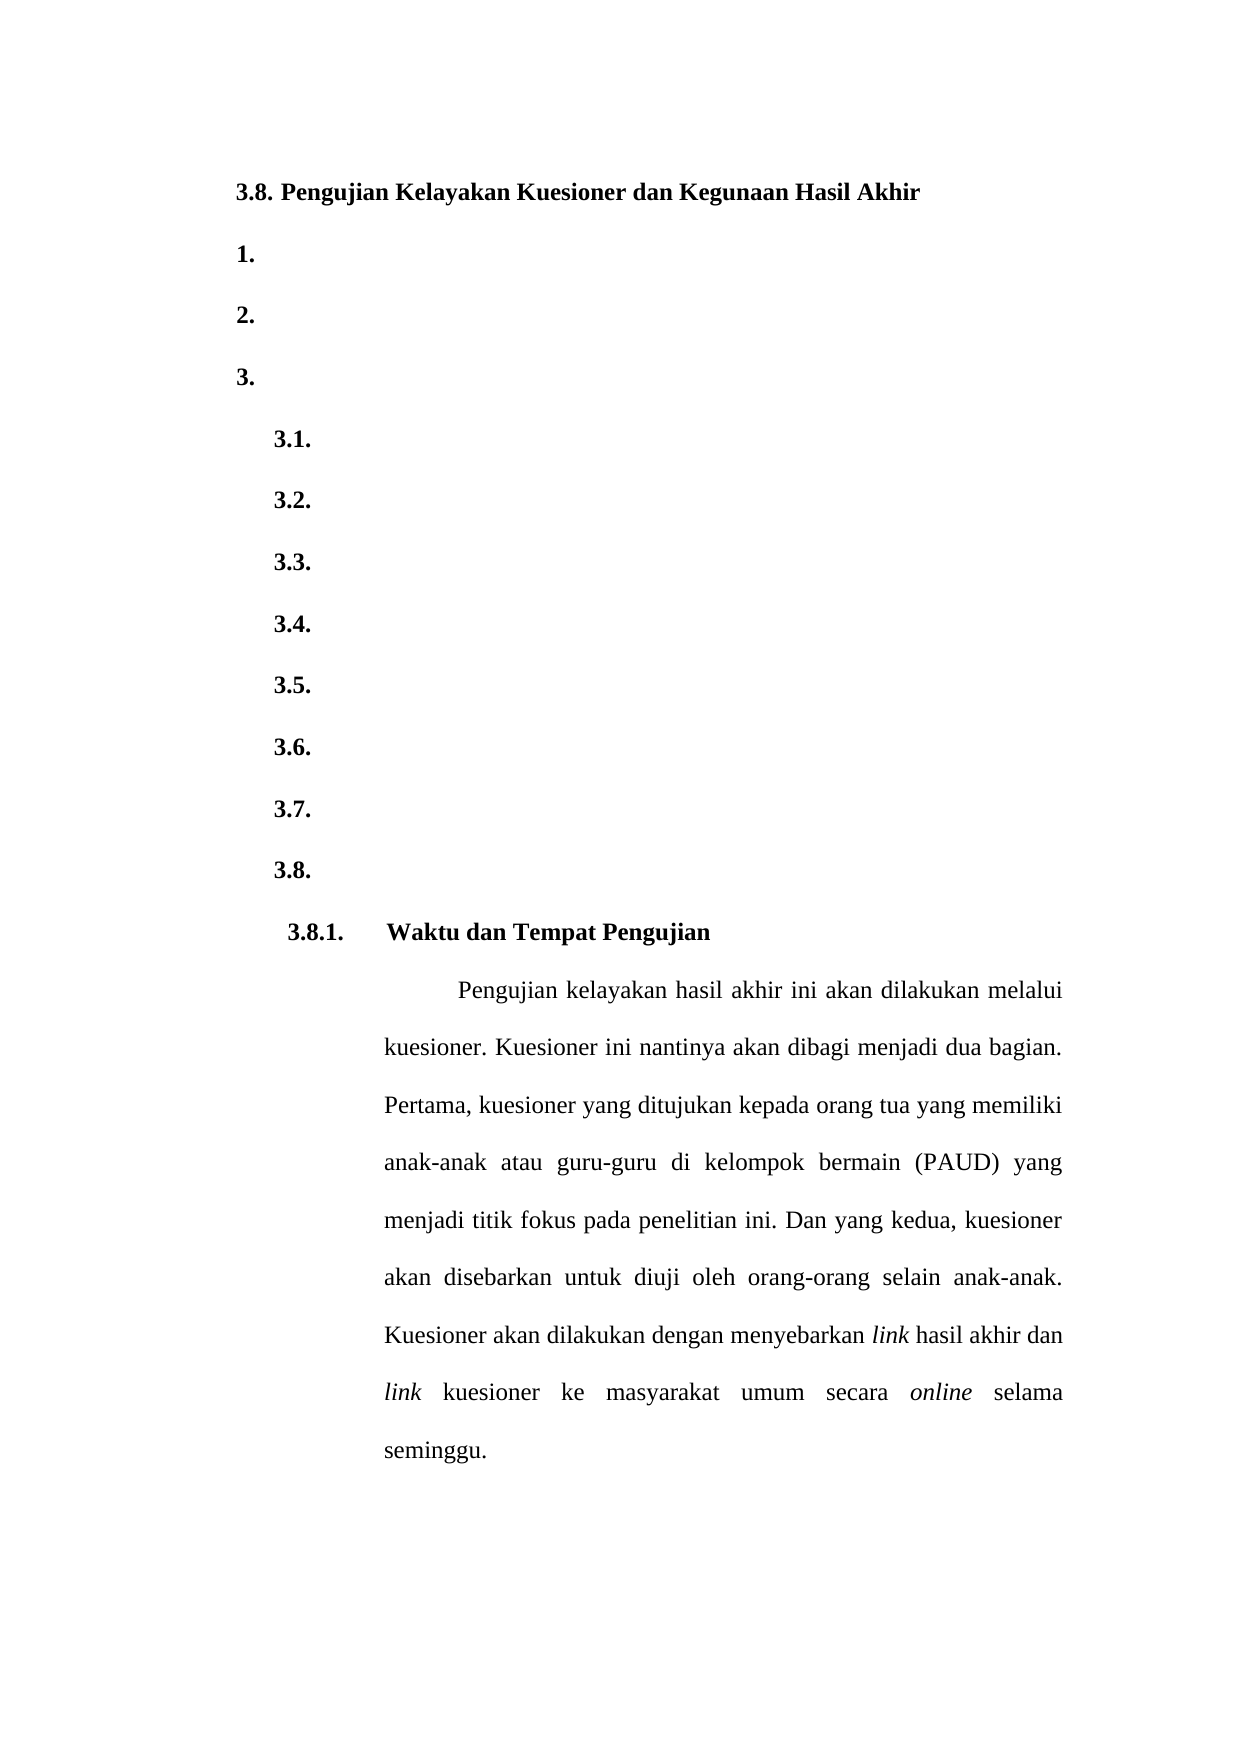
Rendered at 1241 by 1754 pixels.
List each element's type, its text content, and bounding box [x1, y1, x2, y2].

list Pengujian kelayakan hasil akhir ini akan dilakukan melalui kuesioner. Kuesioner ini nantinya akan dibagi menjadi dua bagian. Pertama, kuesioner yang ditujukan kepada orang tua yang memiliki anak-anak atau guru-guru di kelompok bermain (PAUD) yang menjadi titik fokus pada penelitian ini. Dan yang kedua, kuesioner akan disebarkan untuk diuji oleh orang-orang selain anak-anak. Kuesioner akan dilakukan dengan menyebarkan link hasil akhir dan link kuesioner ke masyarakat umum secara online selama seminggu. [384, 975, 1063, 1463]
subtitle Pengujian Kelayakan Kuesioner dan Kegunaan Hasil Akhir [236, 177, 1063, 206]
subtitle Waktu dan Tempat Pengujian [287, 917, 1063, 946]
